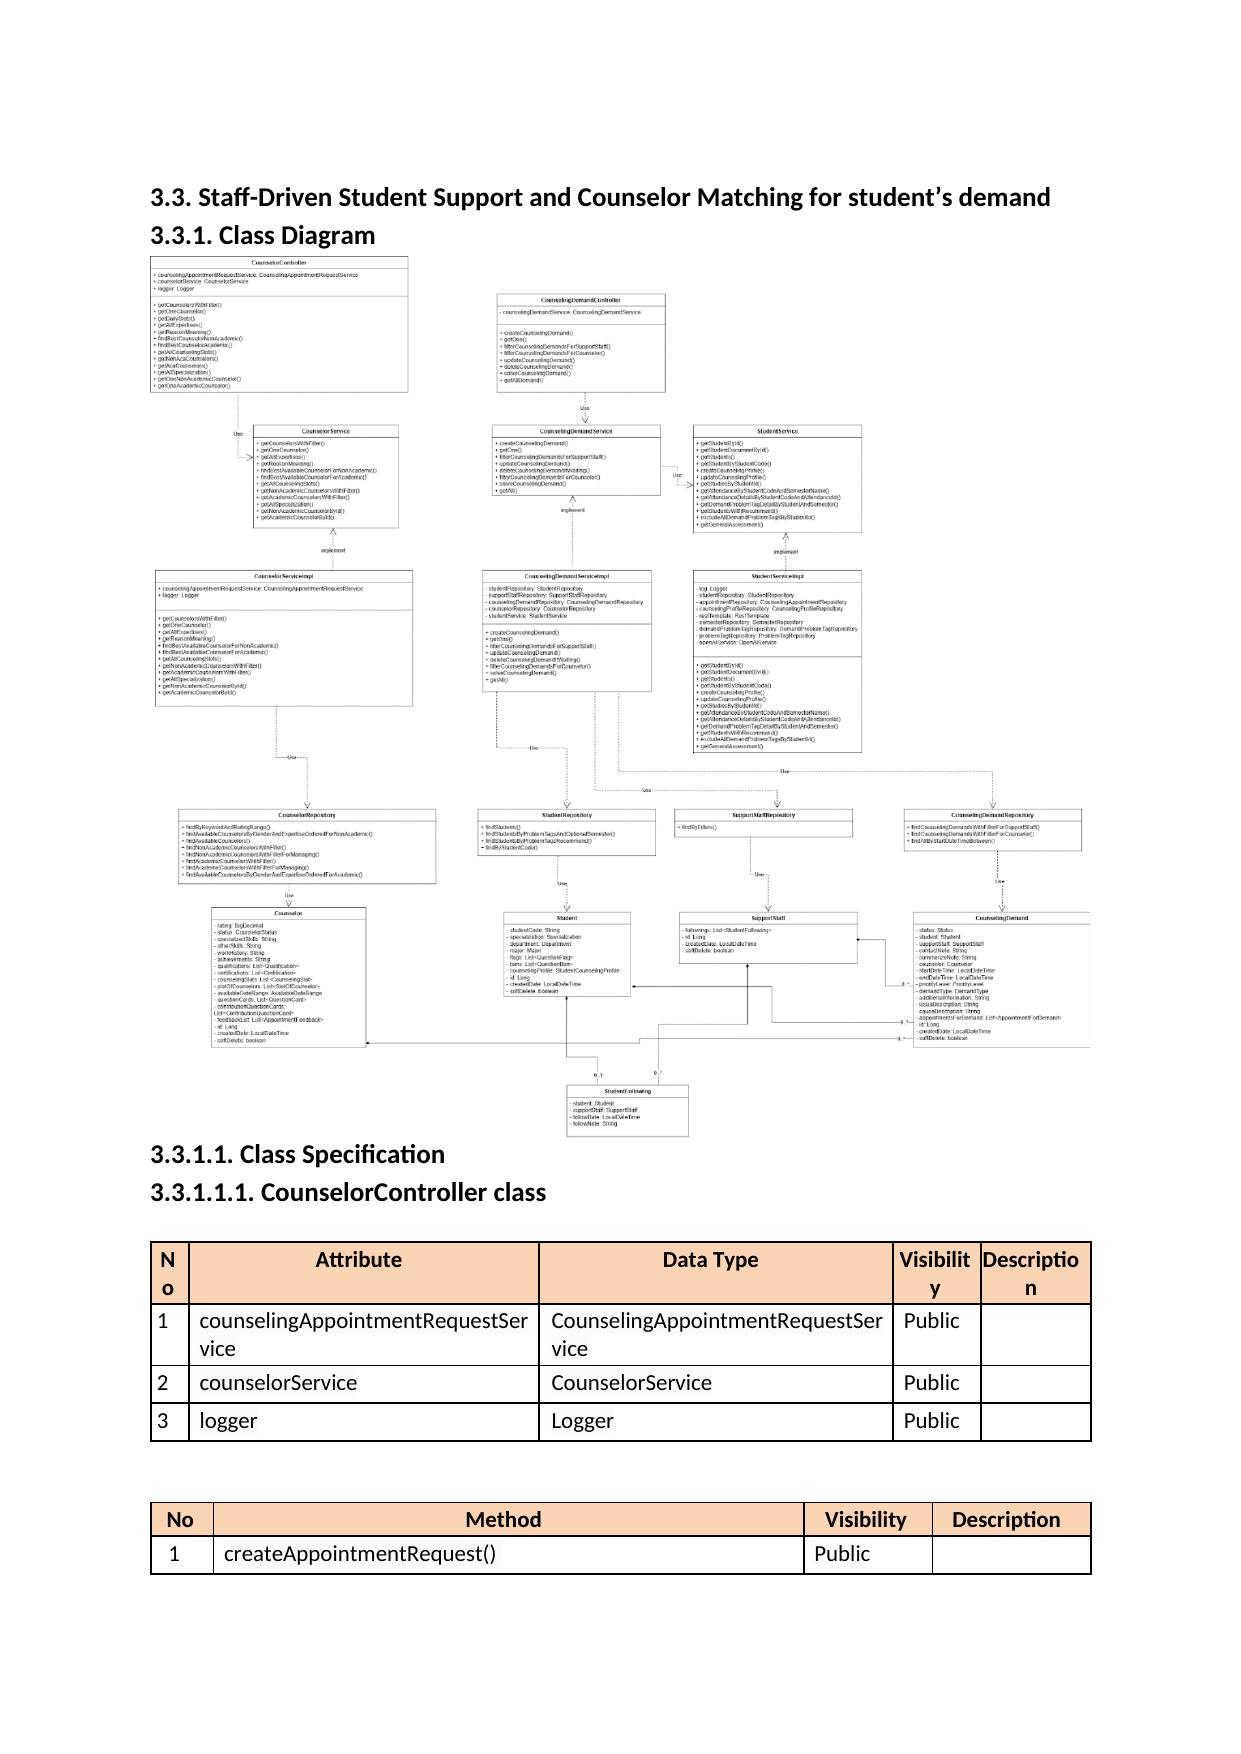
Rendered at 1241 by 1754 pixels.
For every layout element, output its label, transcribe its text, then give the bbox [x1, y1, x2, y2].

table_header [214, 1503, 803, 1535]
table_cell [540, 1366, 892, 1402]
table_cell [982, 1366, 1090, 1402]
subtitle 3.3.1.1. Class Specification [150, 1138, 1090, 1170]
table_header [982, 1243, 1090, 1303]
subtitle 3.3.1. Class Diagram [150, 218, 1090, 251]
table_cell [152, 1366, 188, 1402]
subtitle 3.3. Staff-Driven Student Support and Counselor Matching for student’s demand [150, 181, 1090, 213]
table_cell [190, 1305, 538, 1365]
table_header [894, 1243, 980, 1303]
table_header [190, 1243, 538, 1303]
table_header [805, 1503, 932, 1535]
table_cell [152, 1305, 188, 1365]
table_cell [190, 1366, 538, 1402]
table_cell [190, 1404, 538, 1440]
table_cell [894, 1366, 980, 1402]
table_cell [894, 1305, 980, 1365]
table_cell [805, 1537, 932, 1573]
subtitle 3.3.1.1.1. CounselorController class [150, 1175, 1090, 1208]
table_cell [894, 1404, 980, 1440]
picture [150, 256, 1091, 1138]
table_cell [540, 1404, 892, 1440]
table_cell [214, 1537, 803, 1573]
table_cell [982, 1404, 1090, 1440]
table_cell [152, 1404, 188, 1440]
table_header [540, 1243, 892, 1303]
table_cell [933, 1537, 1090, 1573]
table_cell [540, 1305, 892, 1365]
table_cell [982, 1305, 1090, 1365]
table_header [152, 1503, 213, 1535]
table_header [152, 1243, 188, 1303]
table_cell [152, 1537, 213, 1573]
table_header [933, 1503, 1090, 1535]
